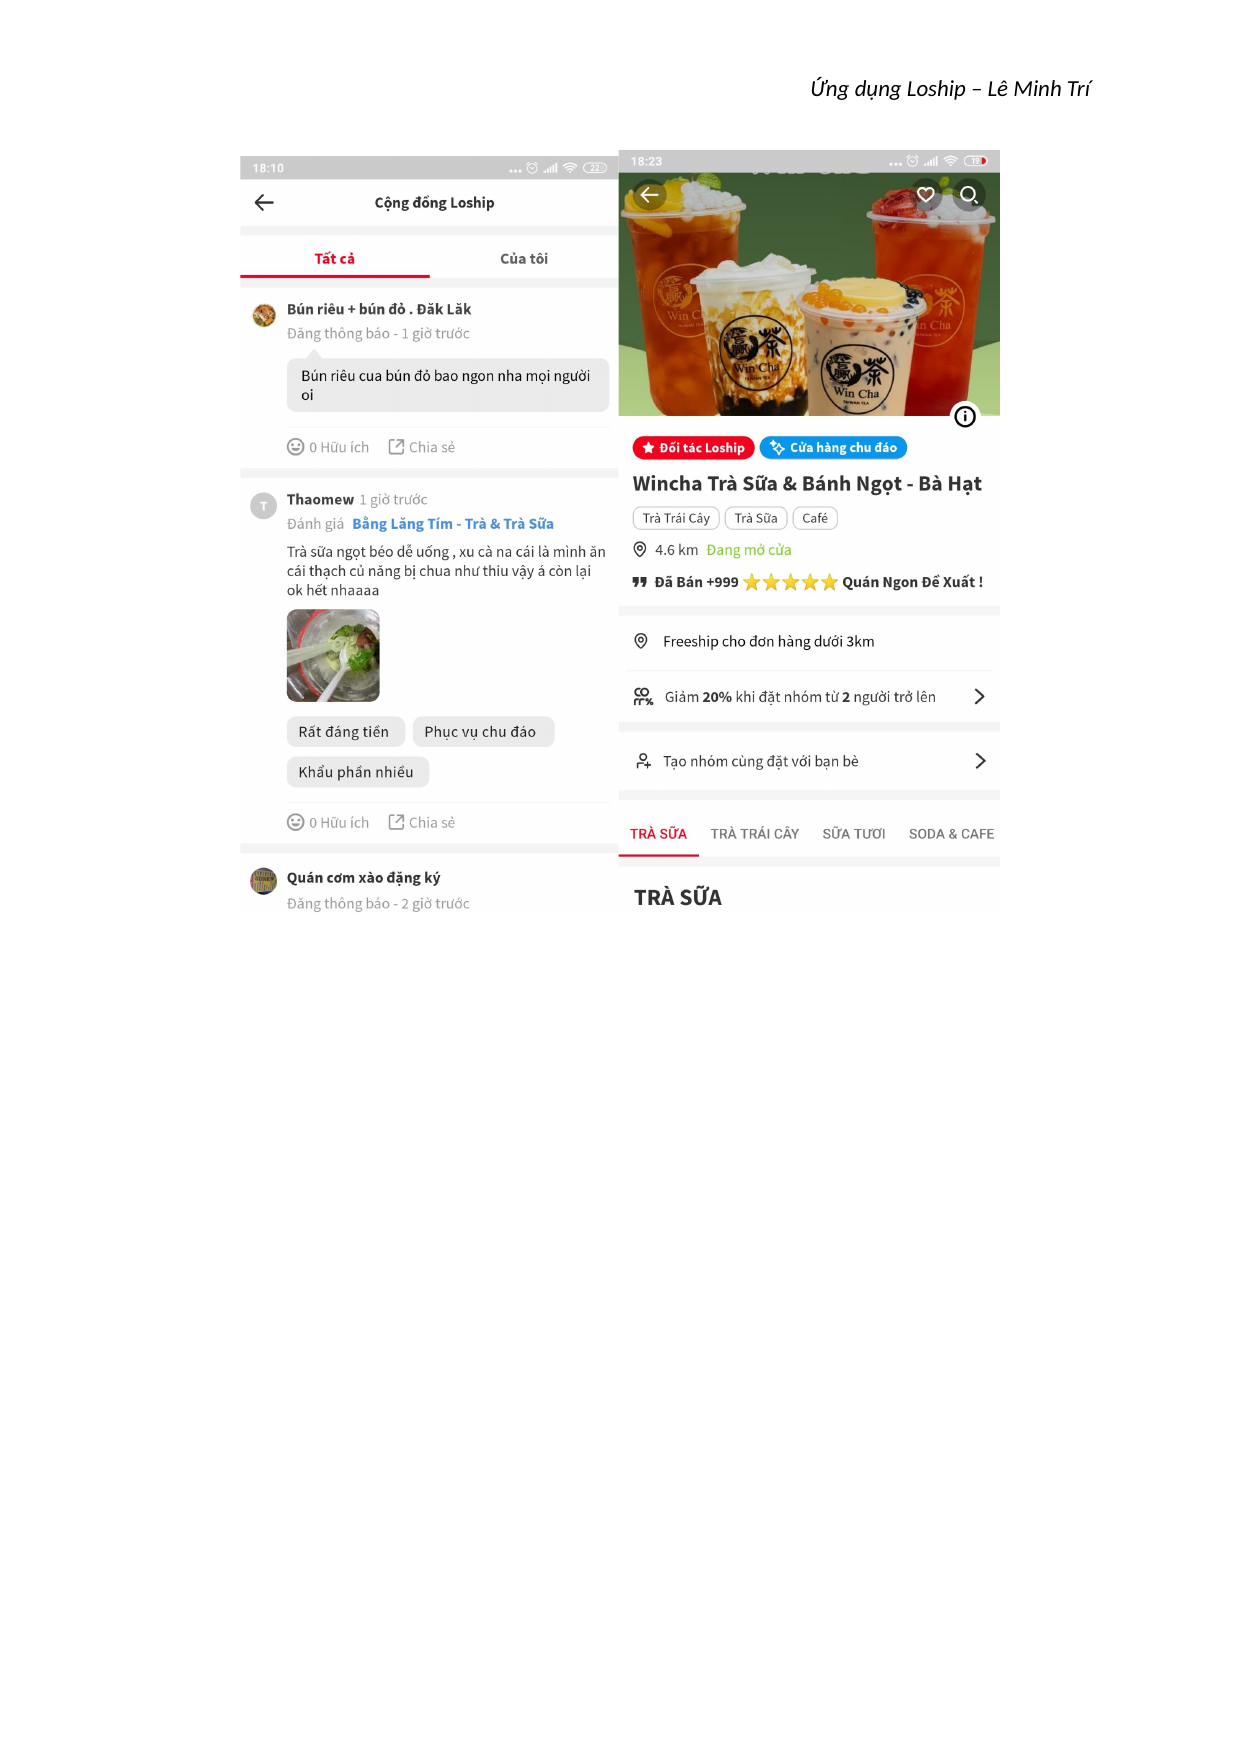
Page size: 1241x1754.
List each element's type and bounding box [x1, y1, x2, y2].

picture [240, 150, 1000, 913]
